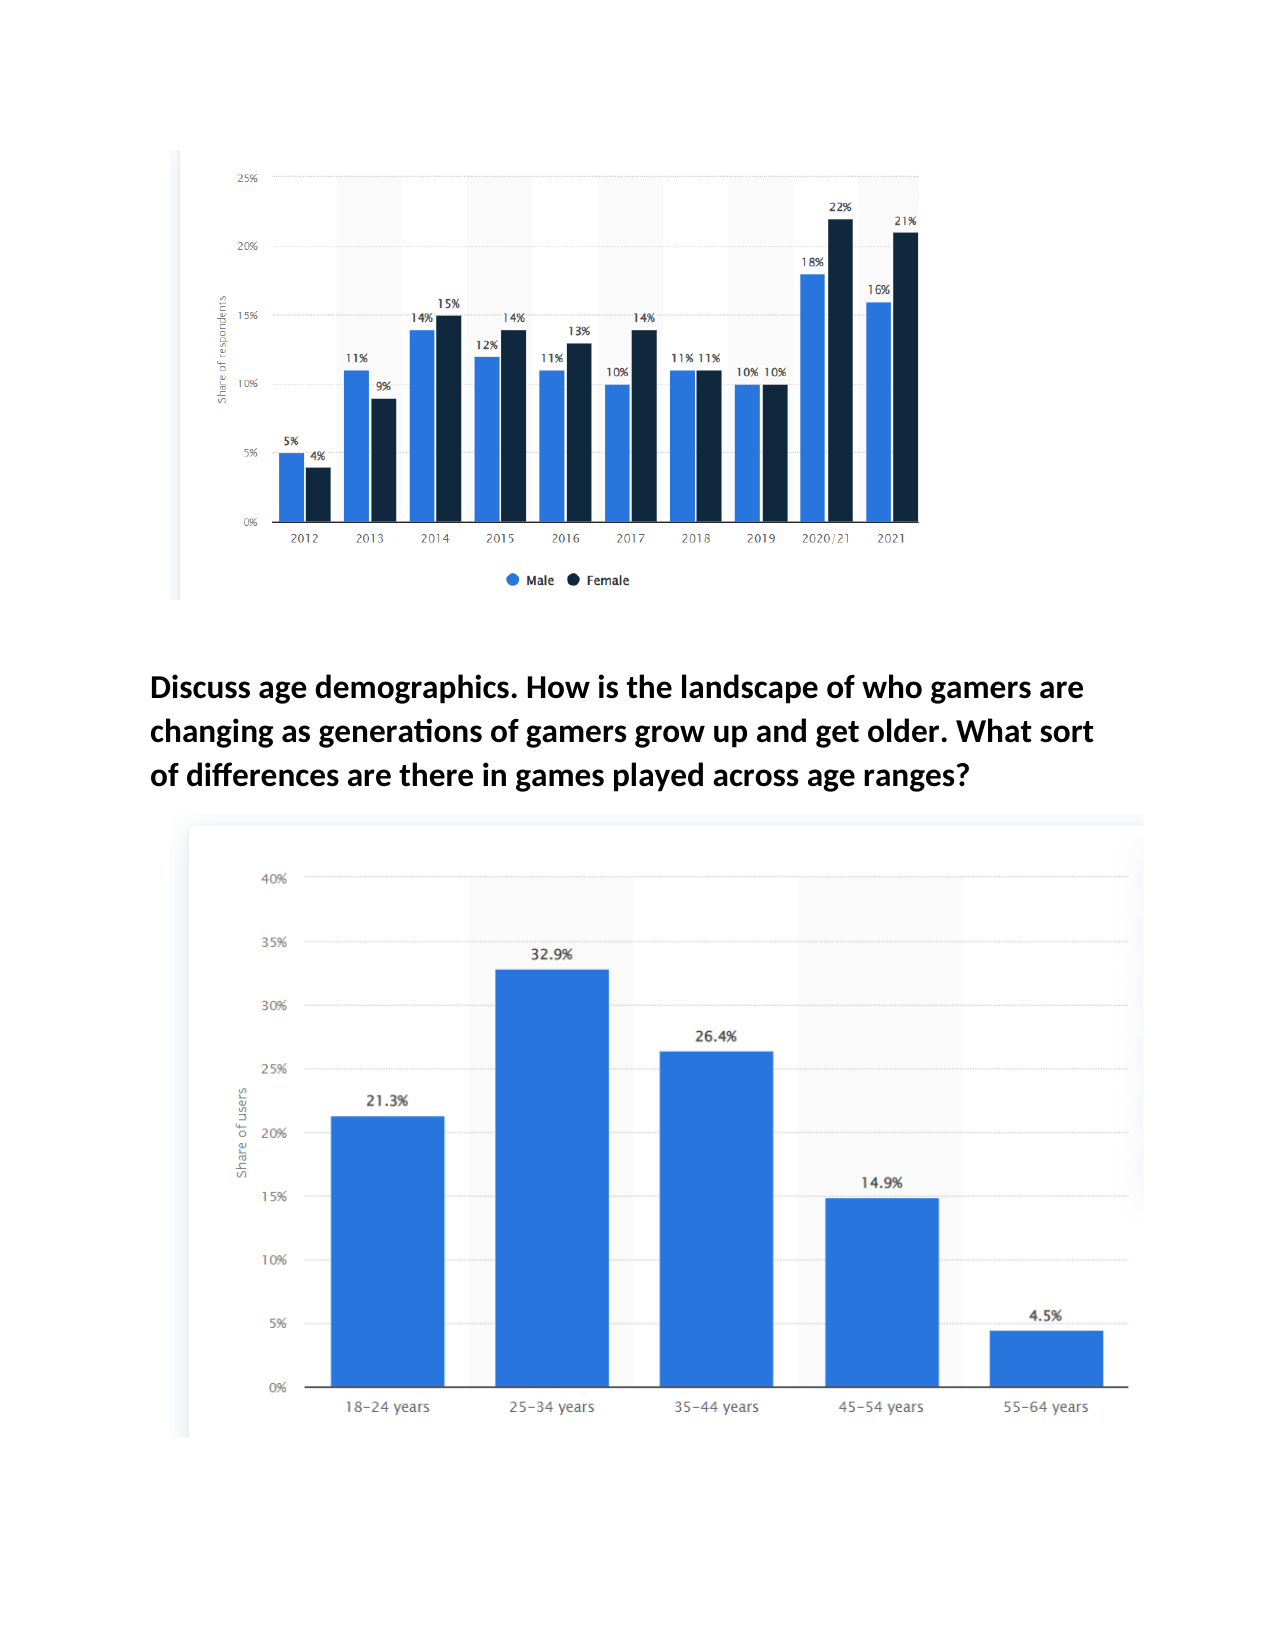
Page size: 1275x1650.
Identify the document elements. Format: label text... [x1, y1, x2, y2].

text Discuss age demographics. How is the landscape of who gamers are changing as generations of gamers grow up and get older. What sort of differences are there in games played across age ranges? [150, 666, 1125, 794]
